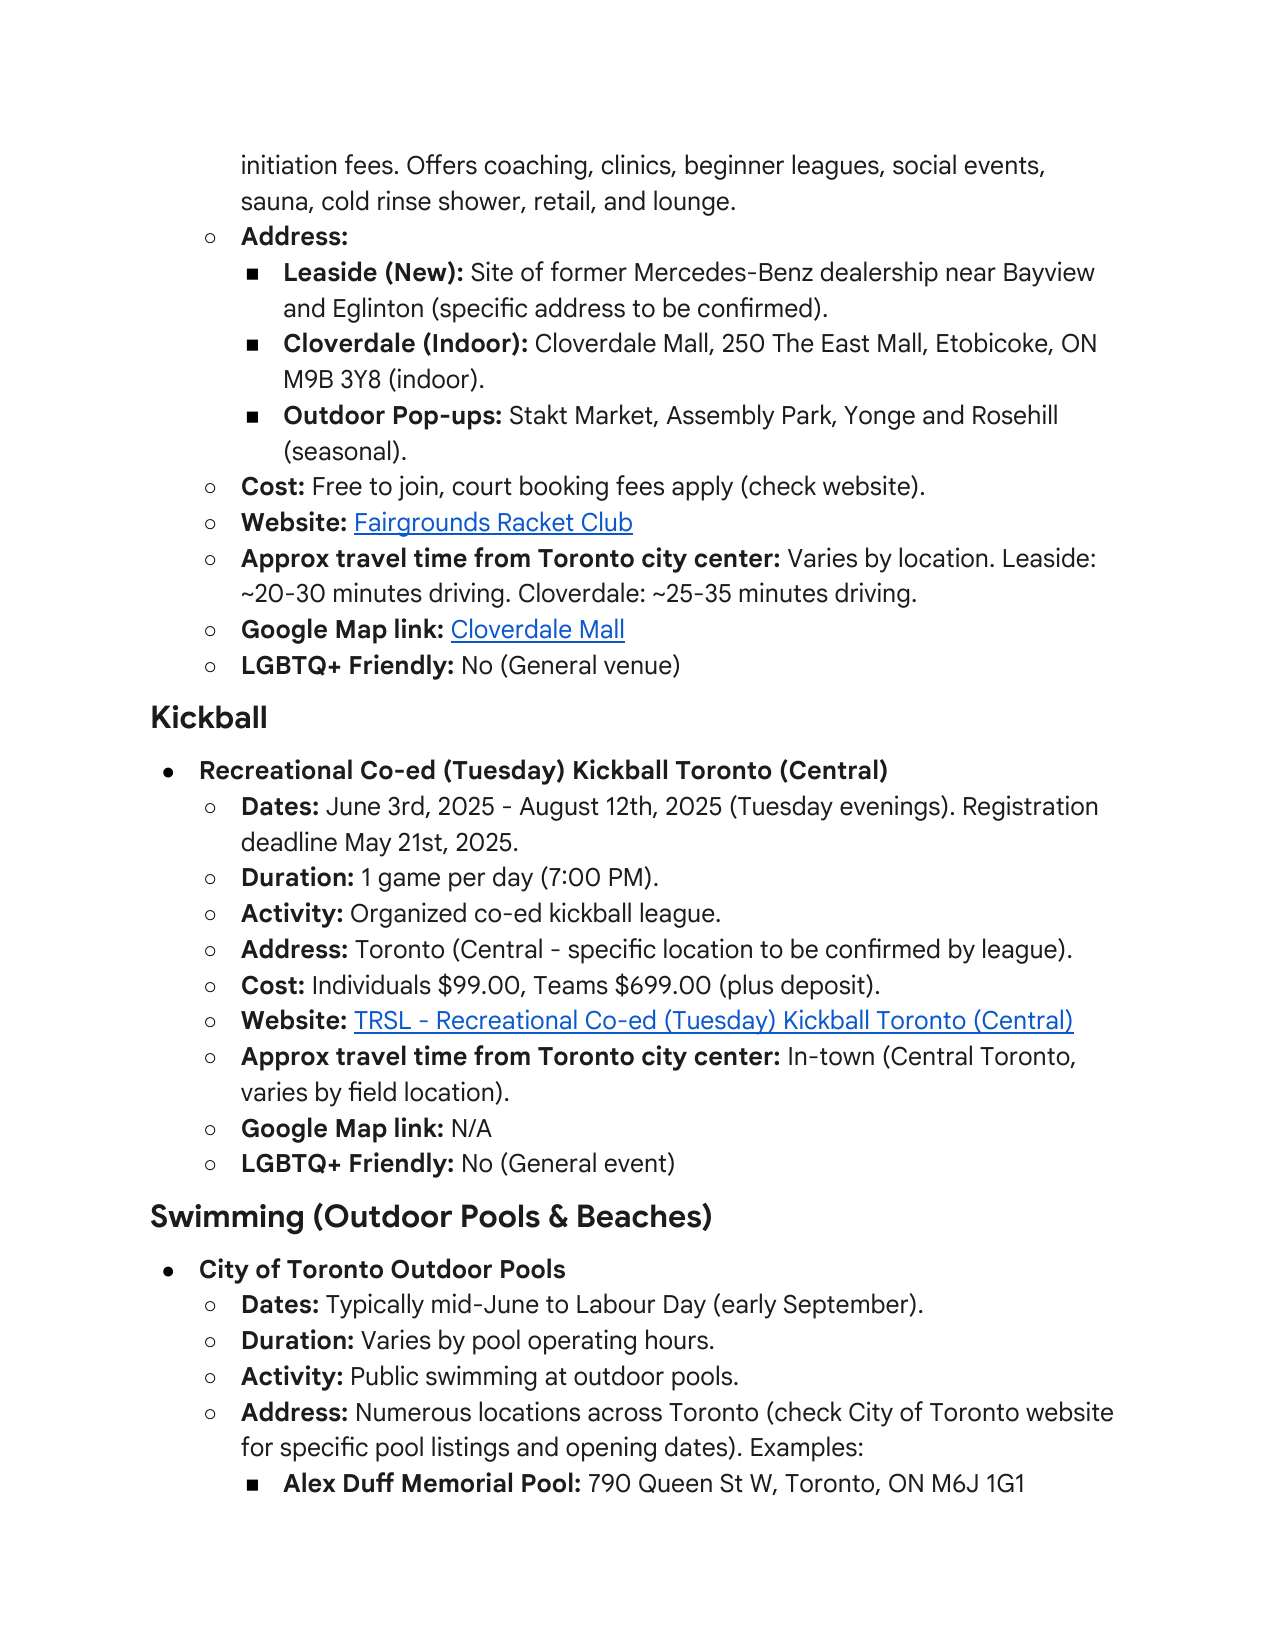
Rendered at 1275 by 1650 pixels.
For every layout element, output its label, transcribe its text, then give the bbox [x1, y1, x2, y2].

list Address: [203, 221, 1125, 253]
list Website: TRSL - Recreational Co-ed (Tuesday) Kickball Toronto (Central) [203, 1006, 1125, 1037]
list Website: Fairgrounds Racket Club [203, 507, 1125, 539]
list Approx travel time from Toronto city center: Varies by location. Leaside: ~20-30 minutes driving. Cloverdale: ~25-35 minutes driving. [203, 543, 1125, 610]
list Approx travel time from Toronto city center: In-town (Central Toronto, varies by field location). [203, 1041, 1125, 1108]
list Dates: Typically mid-June to Labour Day (early September). [203, 1289, 1125, 1321]
list Google Map link: Cloverdale Mall [203, 614, 1125, 646]
list Duration: Varies by pool operating hours. [203, 1325, 1125, 1357]
list Duration: 1 game per day (7:00 PM). [203, 863, 1125, 894]
list Cost: Free to join, court booking fees apply (check website). [203, 472, 1125, 503]
list Alex Duff Memorial Pool: 790 Queen St W, Toronto, ON M6J 1G1 [245, 1468, 1125, 1499]
list Cost: Individuals $99.00, Teams $699.00 (plus deposit). [203, 970, 1125, 1001]
list Cloverdale (Indoor): Cloverdale Mall, 250 The East Mall, Etobicoke, ON M9B 3Y8 (indoor). [245, 329, 1125, 396]
list Google Map link: N/A [203, 1113, 1125, 1144]
list Recreational Co-ed (Tuesday) Kickball Toronto (Central) [161, 756, 1125, 787]
list Address: Numerous locations across Toronto (check City of Toronto website for specific pool listings and opening dates). Examples: [203, 1397, 1125, 1464]
list Outdoor Pop-ups: Stakt Market, Assembly Park, Yonge and Rosehill (seasonal). [245, 400, 1125, 467]
subtitle Kickball [150, 698, 1125, 738]
list Address: Toronto (Central - specific location to be confirmed by league). [203, 934, 1125, 966]
list Dates: June 3rd, 2025 - August 12th, 2025 (Tuesday evenings). Registration deadline May 21st, 2025. [203, 791, 1125, 858]
subtitle Swimming (Outdoor Pools & Beaches) [150, 1197, 1125, 1236]
list LGBTQ+ Friendly: No (General venue) [203, 650, 1125, 682]
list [203, 150, 1125, 217]
list City of Toronto Outdoor Pools [161, 1254, 1125, 1285]
list Leaside (New): Site of former Mercedes-Benz dealership near Bayview and Eglinton (specific address to be confirmed). [245, 257, 1125, 324]
list Activity: Public swimming at outdoor pools. [203, 1361, 1125, 1392]
list Activity: Organized co-ed kickball league. [203, 898, 1125, 930]
list LGBTQ+ Friendly: No (General event) [203, 1148, 1125, 1180]
